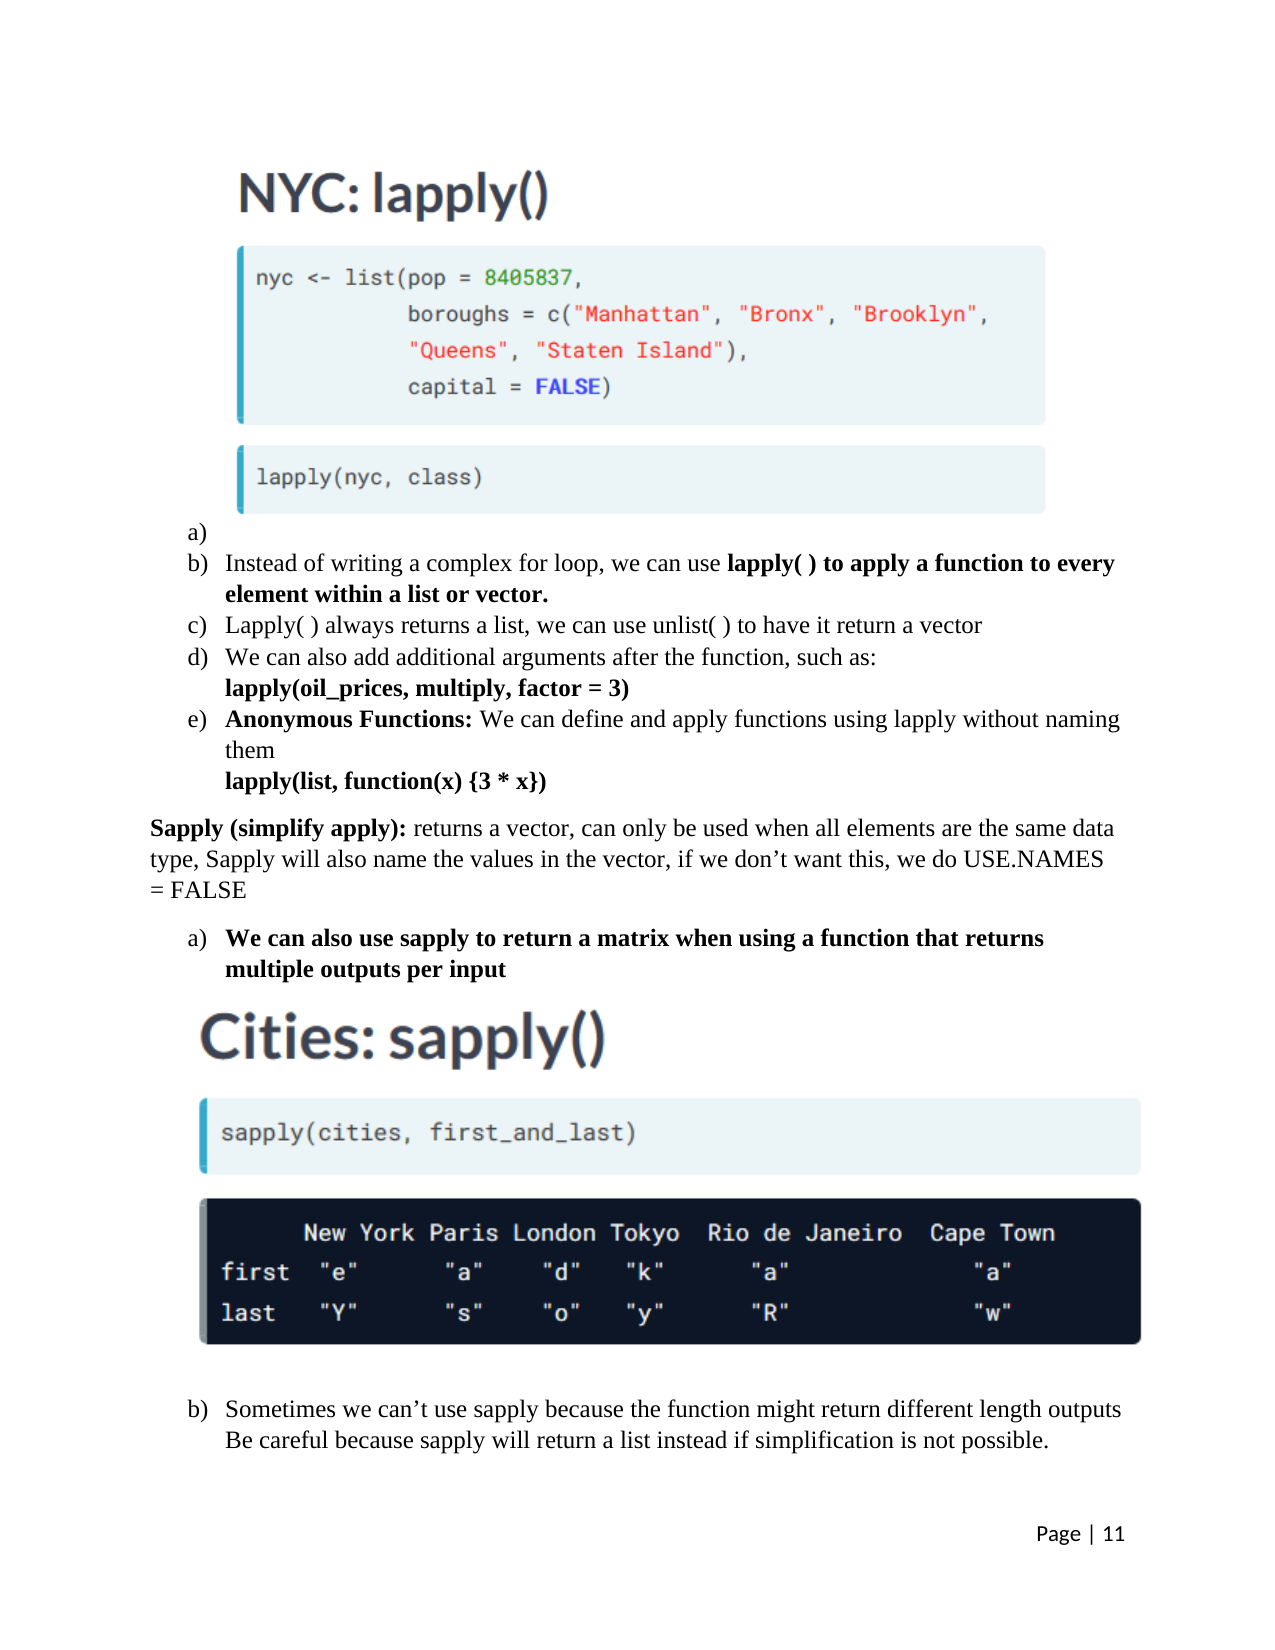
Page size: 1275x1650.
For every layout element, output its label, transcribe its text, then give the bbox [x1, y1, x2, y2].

list Instead of writing a complex for loop, we can use lapply( ) to apply a function to every element within a list or vector. [187, 548, 1125, 608]
list Sometimes we can’t use sapply because the function might return different length outputs [187, 1394, 1125, 1423]
list We can also add additional arguments after the function, such as: [187, 642, 1125, 670]
text Sapply (simplify apply): returns a vector, can only be used when all elements are the same data type, Sapply will also name the values in the vector, if we don’t want this, we do USE.NAMES = FALSE [150, 813, 1125, 904]
list We can also use sapply to return a matrix when using a function that returns multiple outputs per input [187, 923, 1125, 983]
list Be careful because sapply will return a list instead if simplification is not possible. [225, 1425, 1125, 1454]
list lapply(list, function(x) {3 * x}) [225, 766, 1125, 794]
list Lapply( ) always returns a list, we can use unlist( ) to have it return a vector [187, 611, 1125, 639]
list lapply(oil_prices, multiply, factor = 3) [225, 673, 1125, 701]
list Anonymous Functions: We can define and apply functions using lapply without naming them [187, 704, 1125, 763]
picture [225, 150, 1074, 541]
picture [187, 1002, 1160, 1376]
